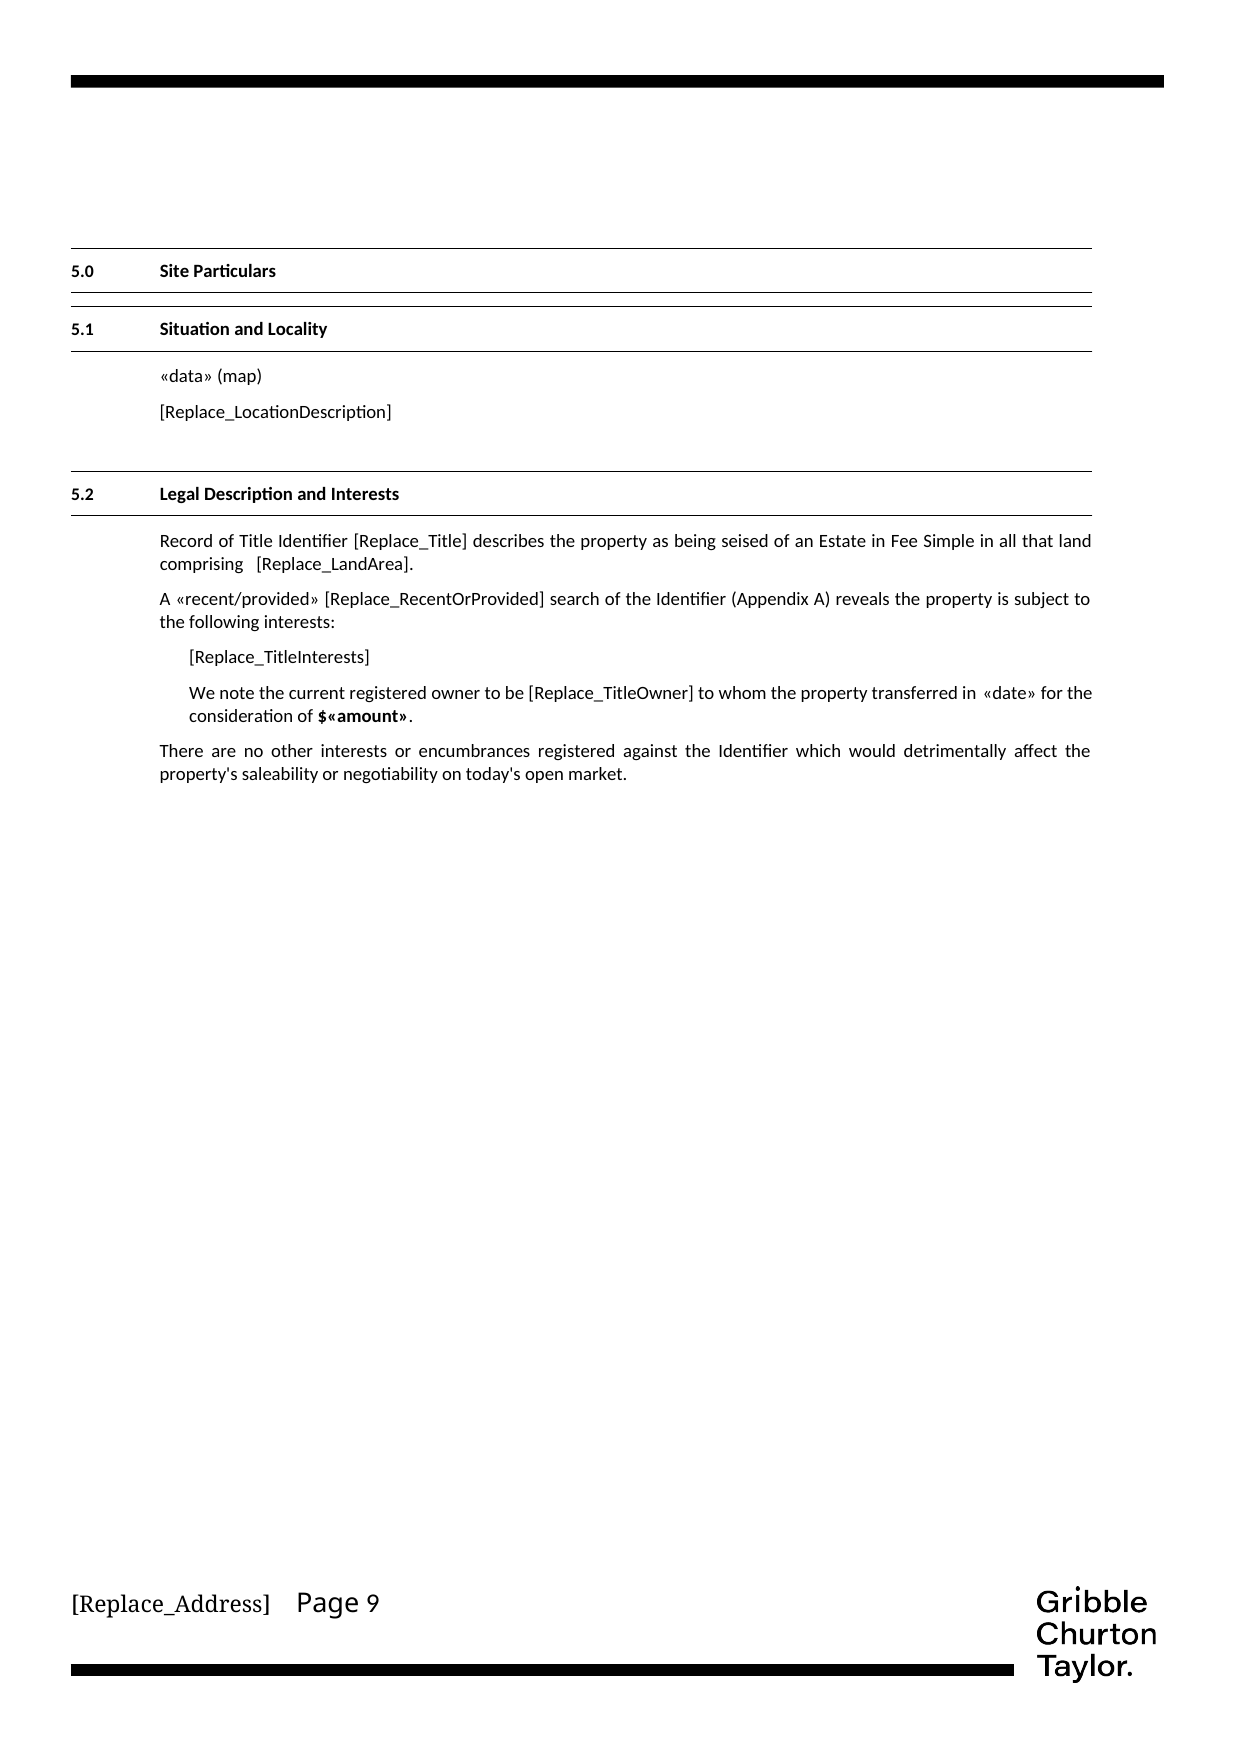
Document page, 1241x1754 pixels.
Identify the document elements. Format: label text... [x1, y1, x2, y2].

list [Replace_TitleInterests] [189, 646, 1092, 668]
subtitle Situation and Locality [71, 307, 1092, 351]
subtitle Site Particulars [71, 249, 1092, 292]
list We note the current registered owner to be [Replace_TitleOwner] to whom the property transferred in for the consideration of $«amount». [189, 681, 1092, 727]
text A [Replace_RecentOrProvided] search of the Identifier (Appendix A) reveals the property is subject to the following interests: [159, 587, 1092, 633]
text [Replace_LocationDescription] [159, 400, 1092, 423]
text (map) [159, 364, 1092, 387]
picture [1037, 1586, 1156, 1683]
text There are no other interests or encumbrances registered against the Identifier which would detrimentally affect the property's saleability or negotiability on today's open market. [159, 739, 1092, 785]
text Record of Title Identifier [Replace_Title] describes the property as being seised of an Estate in Fee Simple in all that land comprising [Replace_LandArea]. [159, 529, 1092, 575]
subtitle Legal Description and Interests [71, 472, 1092, 515]
